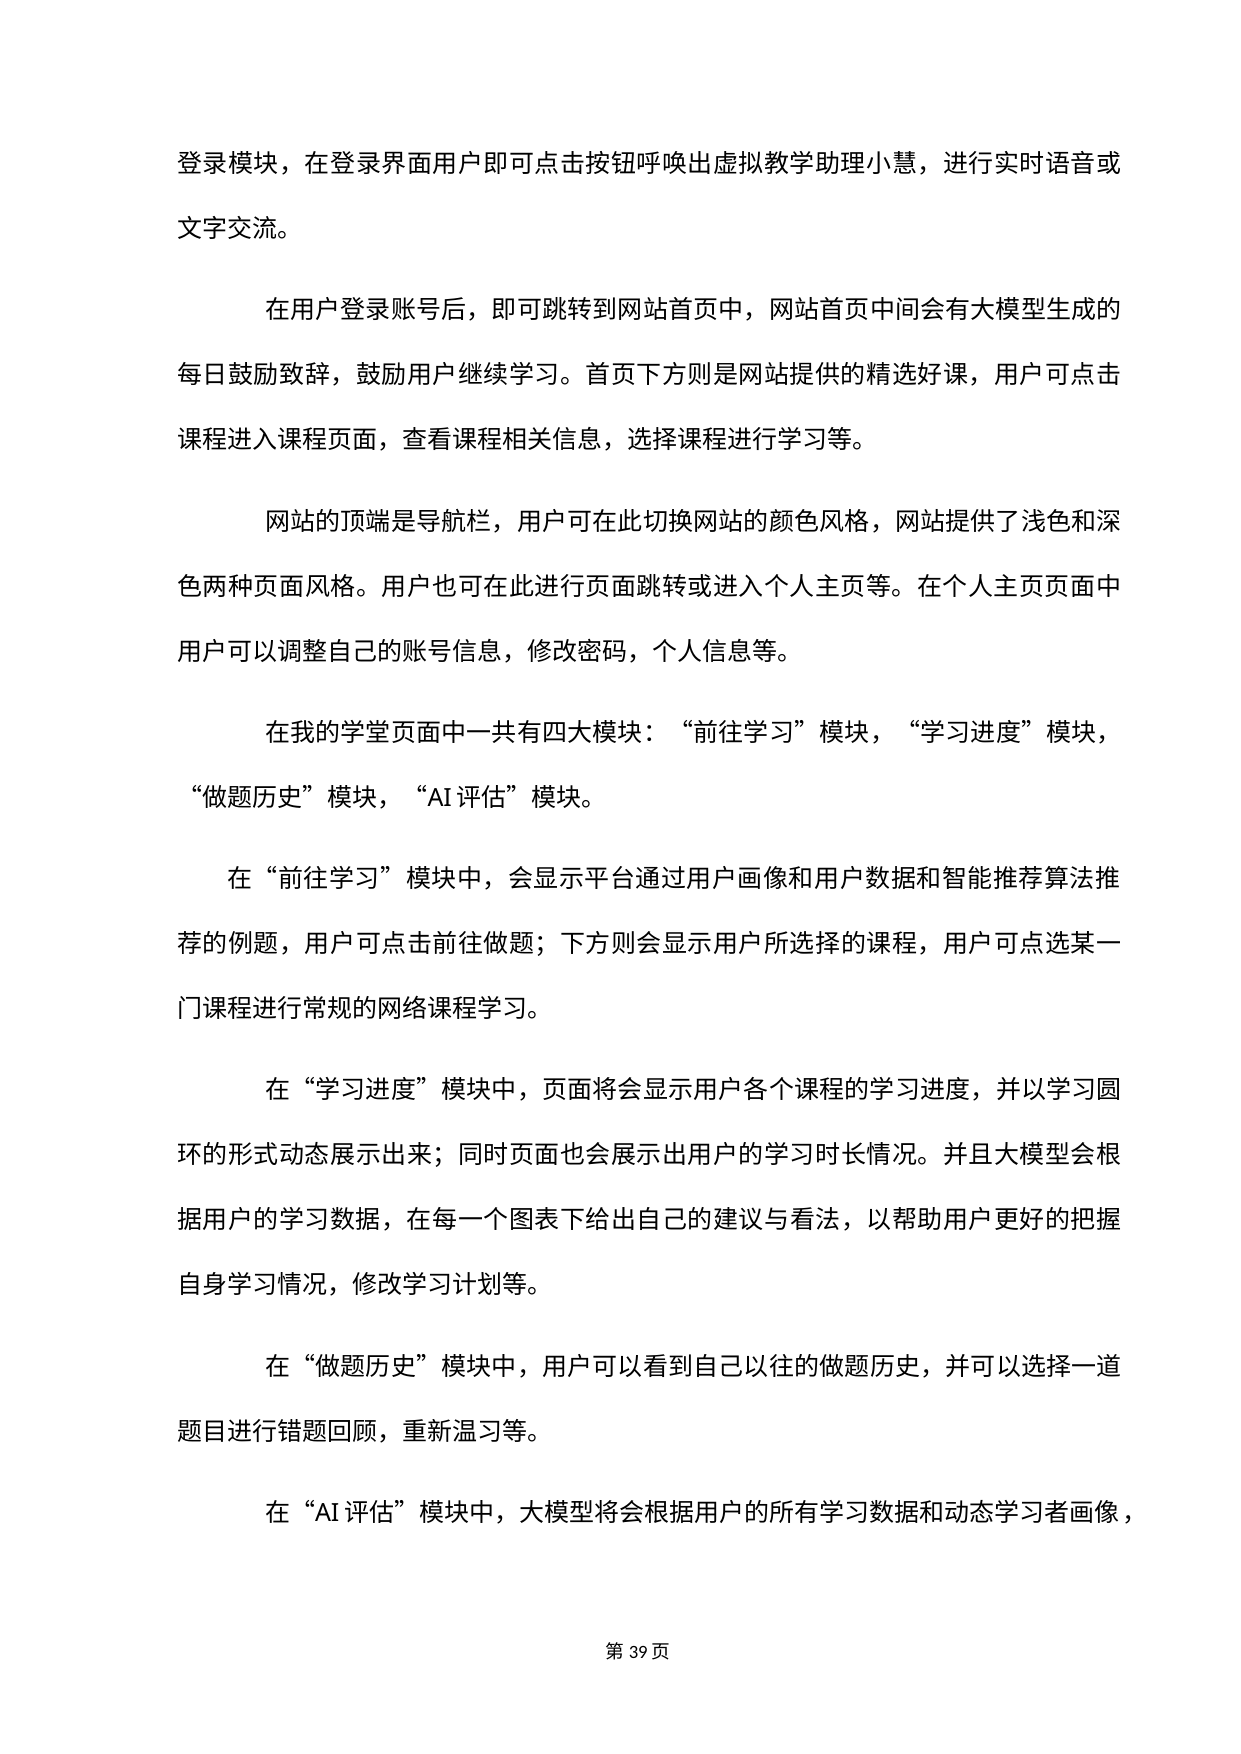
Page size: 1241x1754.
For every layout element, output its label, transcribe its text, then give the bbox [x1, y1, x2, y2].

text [177, 1478, 1122, 1543]
text 网站的顶端是导航栏，用户可在此切换网站的颜色风格，网站提供了浅色和深色两种页面风格。用户也可在此进行页面跳转或进入个人主页等。在个人主页页面中用户可以调整自己的账号信息，修改密码，个人信息等。 [177, 487, 1122, 682]
text 在用户登录账号后，即可跳转到网站首页中，网站首页中间会有大模型生成的每日鼓励致辞，鼓励用户继续学习。首页下方则是网站提供的精选好课，用户可点击课程进入课程页面，查看课程相关信息，选择课程进行学习等。 [177, 275, 1122, 470]
text 在我的学堂页面中一共有四大模块：“前往学习”模块，“学习进度”模块，“做题历史”模块，“AI评估”模块。 [177, 698, 1122, 828]
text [177, 129, 1122, 259]
text 在“做题历史”模块中，用户可以看到自己以往的做题历史，并可以选择一道题目进行错题回顾，重新温习等。 [177, 1332, 1122, 1462]
text 在“前往学习”模块中，会显示平台通过用户画像和用户数据和智能推荐算法推荐的例题，用户可点击前往做题；下方则会显示用户所选择的课程，用户可点选某一门课程进行常规的网络课程学习。 [177, 844, 1122, 1039]
text 在“学习进度”模块中，页面将会显示用户各个课程的学习进度，并以学习圆环的形式动态展示出来；同时页面也会展示出用户的学习时长情况。并且大模型会根据用户的学习数据，在每一个图表下给出自己的建议与看法，以帮助用户更好的把握自身学习情况，修改学习计划等。 [177, 1055, 1122, 1315]
